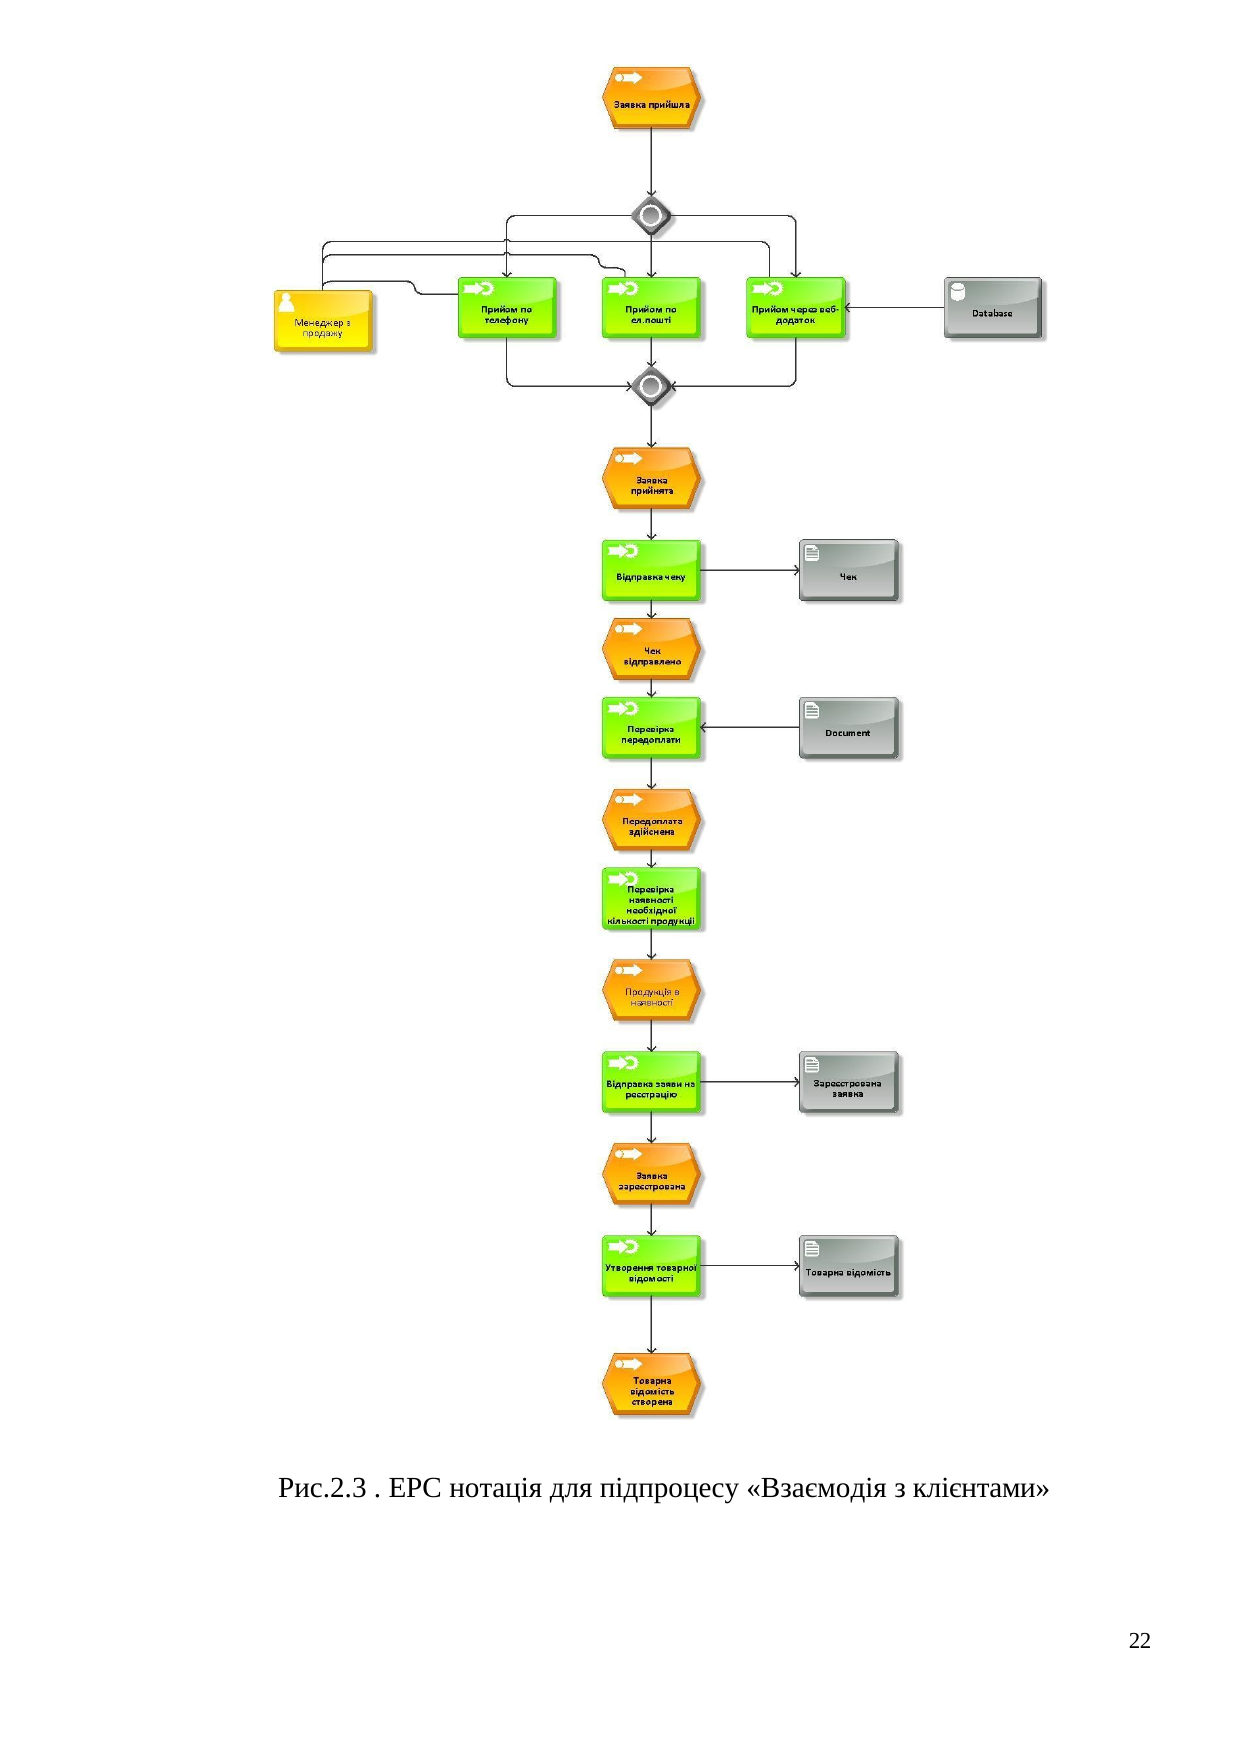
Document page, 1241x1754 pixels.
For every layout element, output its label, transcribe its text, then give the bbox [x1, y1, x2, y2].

picture [272, 64, 1048, 1421]
text Рис.2.3 . EPC нотація для підпроцесу «Взаємодія з клієнтами» [133, 1471, 1195, 1504]
